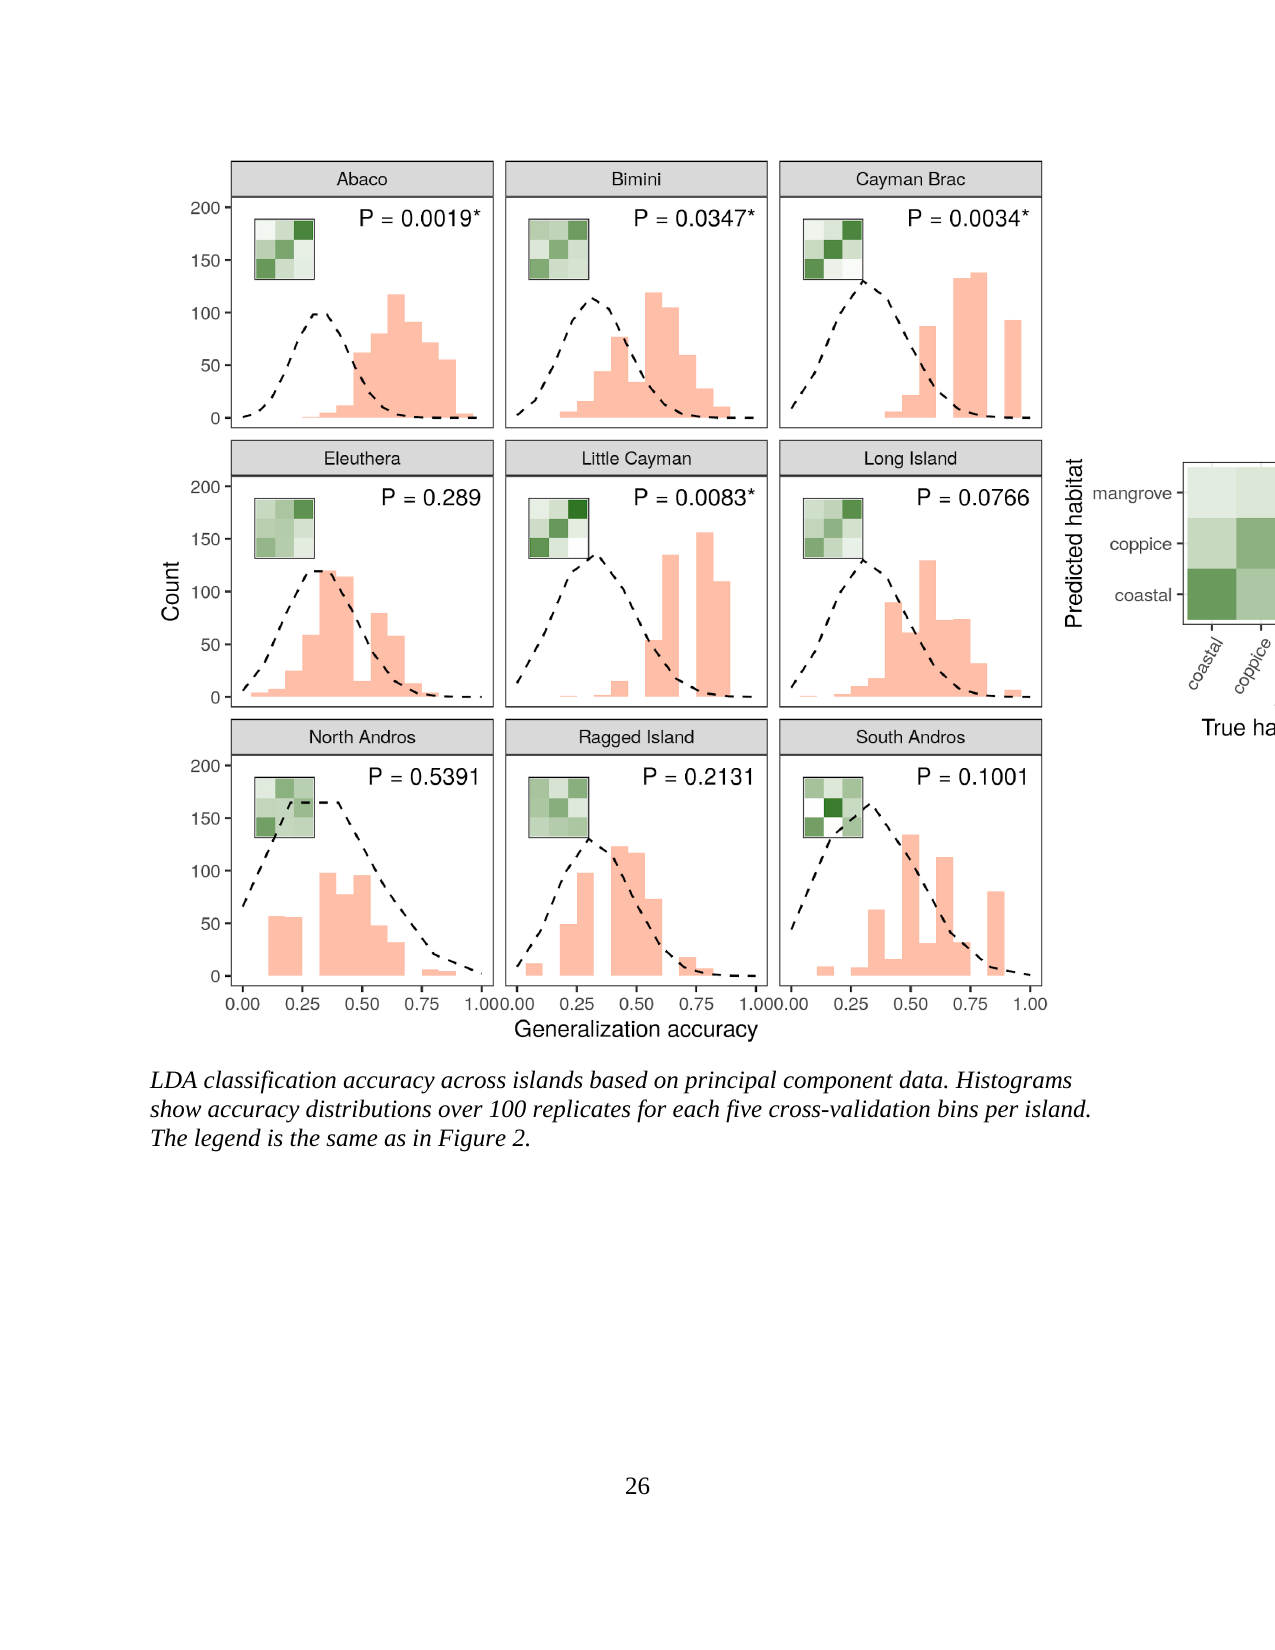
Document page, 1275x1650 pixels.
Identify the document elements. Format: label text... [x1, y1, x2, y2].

picture [150, 150, 1275, 1053]
text LDA classification accuracy across islands based on principal component data. Histograms show accuracy distributions over 100 replicates for each five cross-validation bins per island. The legend is the same as in Figure 2. [150, 1066, 1125, 1152]
